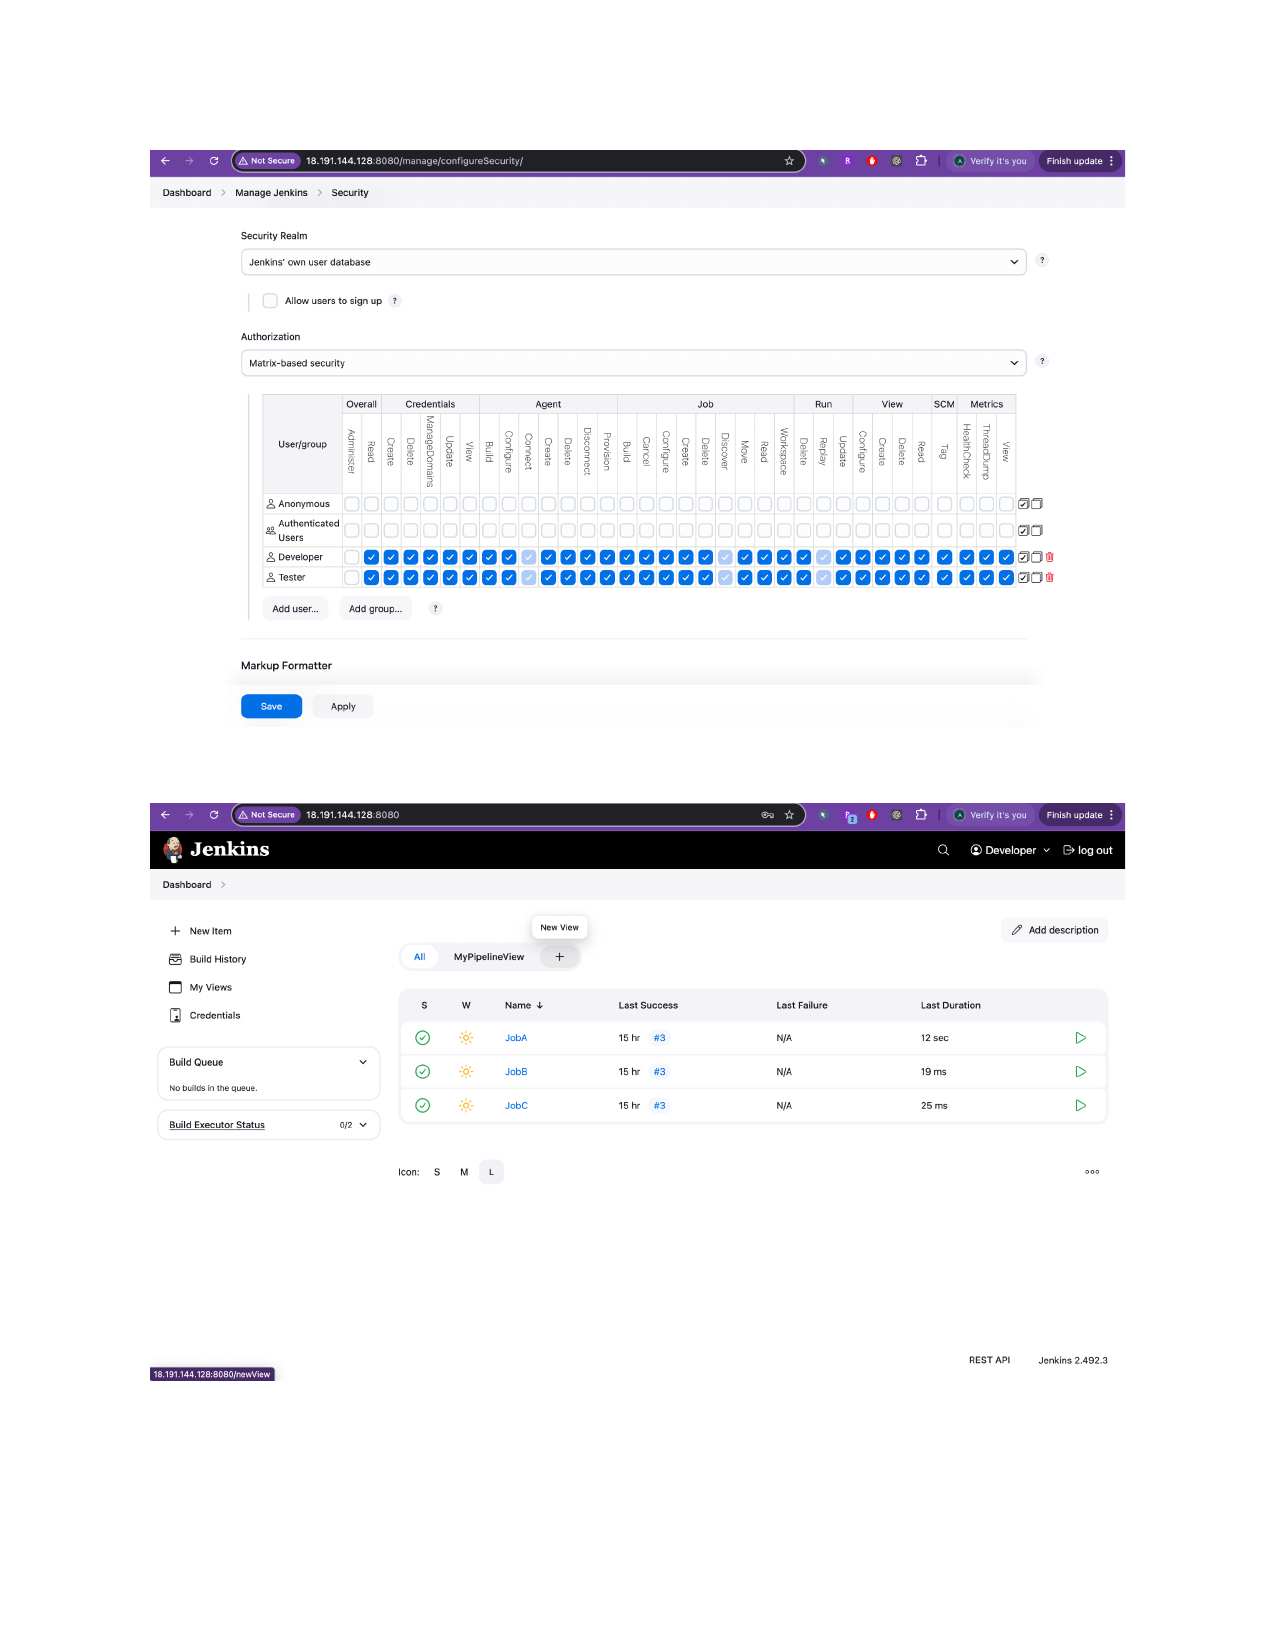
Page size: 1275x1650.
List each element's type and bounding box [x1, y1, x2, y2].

picture [150, 803, 1125, 1381]
picture [150, 150, 1125, 727]
